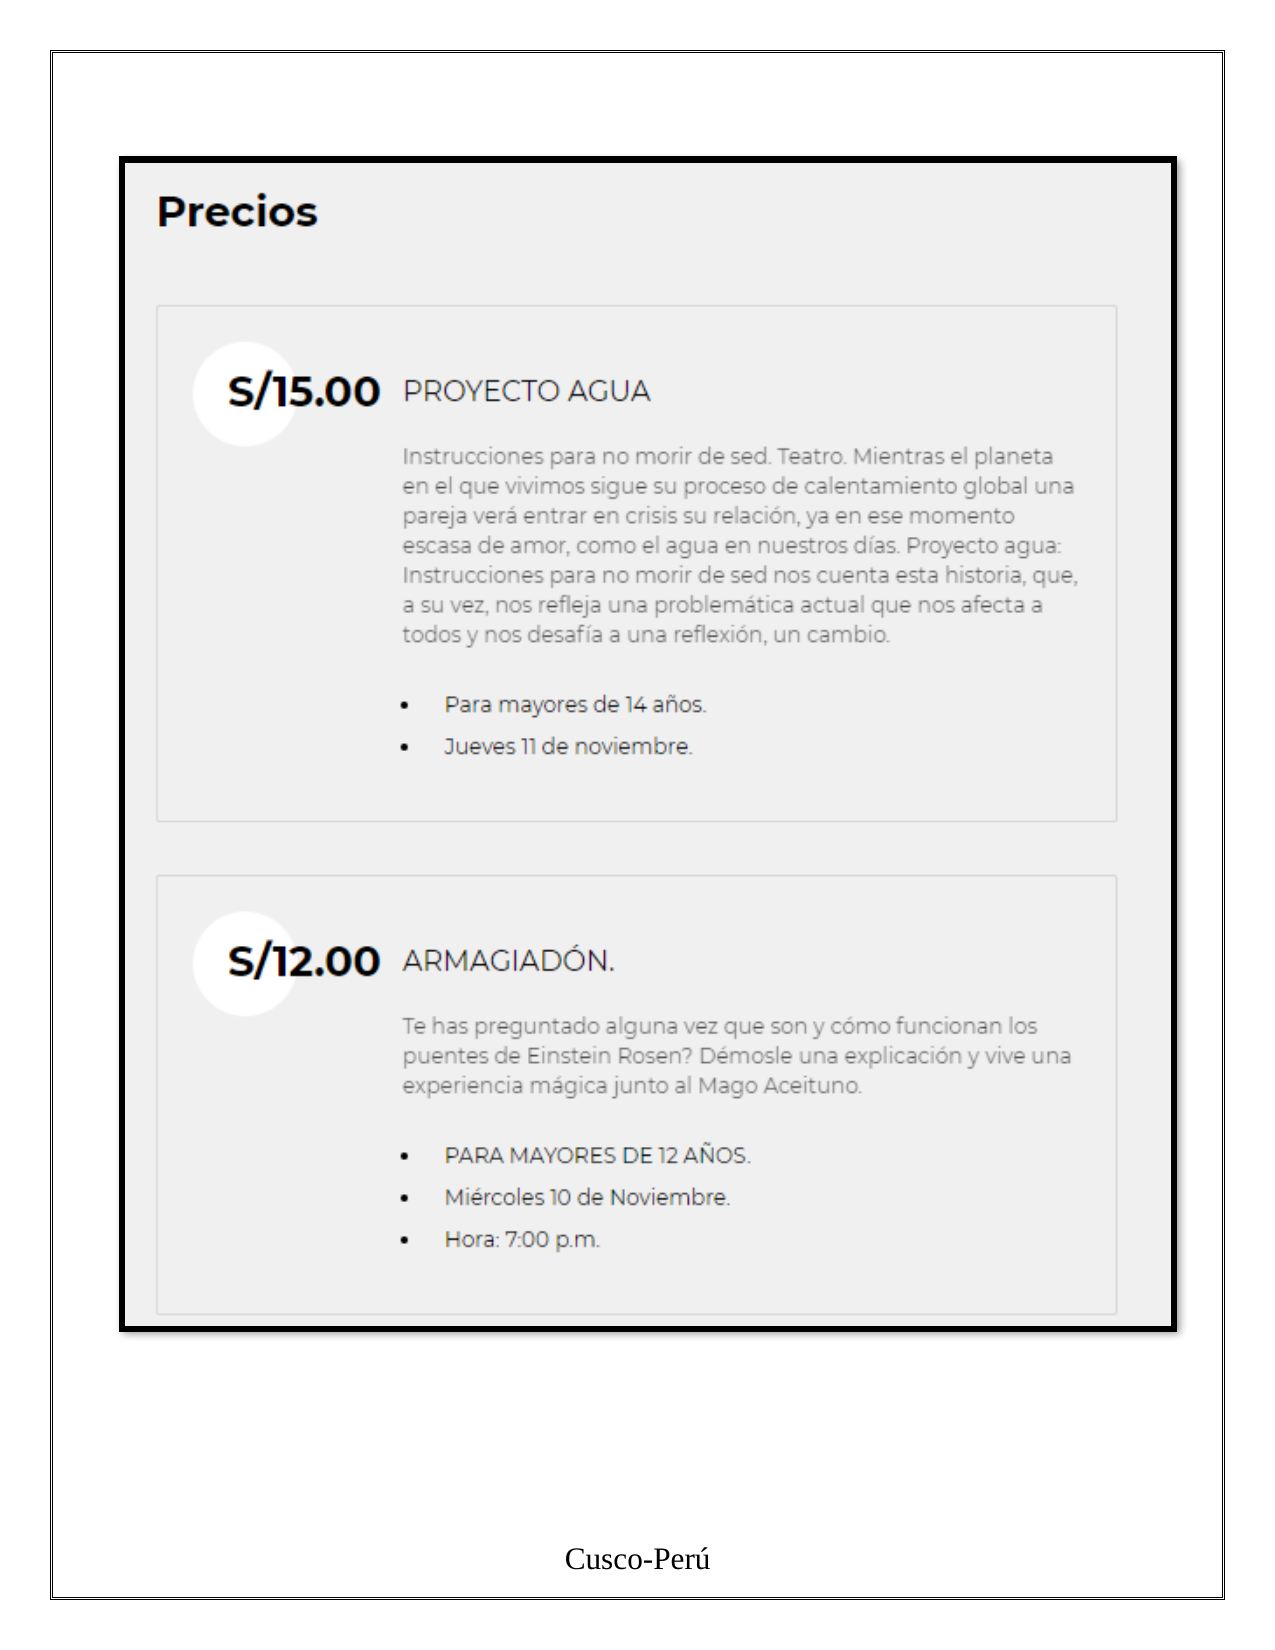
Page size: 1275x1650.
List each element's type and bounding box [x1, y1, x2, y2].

picture [125, 163, 1171, 1326]
